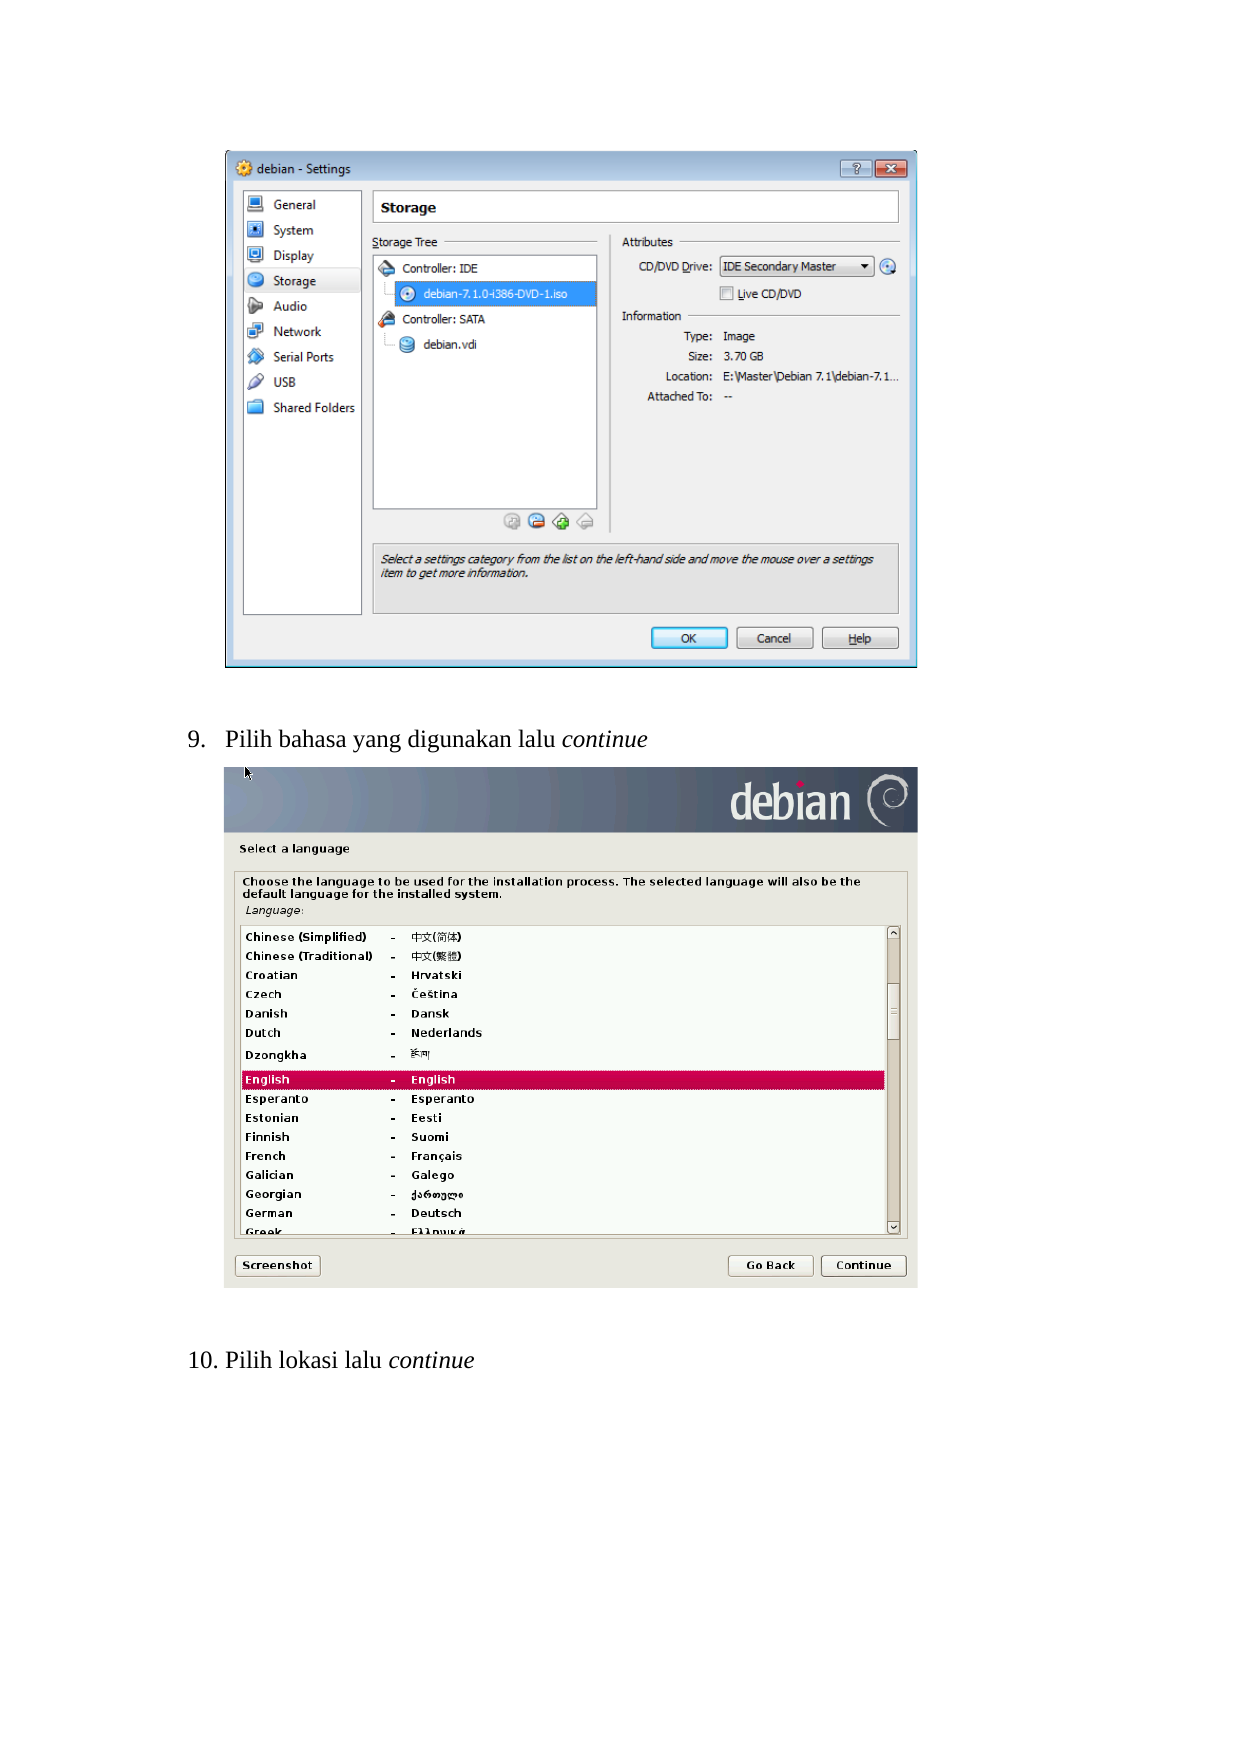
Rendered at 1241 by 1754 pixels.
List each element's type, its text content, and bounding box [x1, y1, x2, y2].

picture [225, 150, 918, 668]
list Pilih lokasi lalu continue [187, 1345, 1090, 1374]
picture [223, 767, 918, 1288]
list Pilih bahasa yang digunakan lalu continue [187, 724, 1090, 753]
